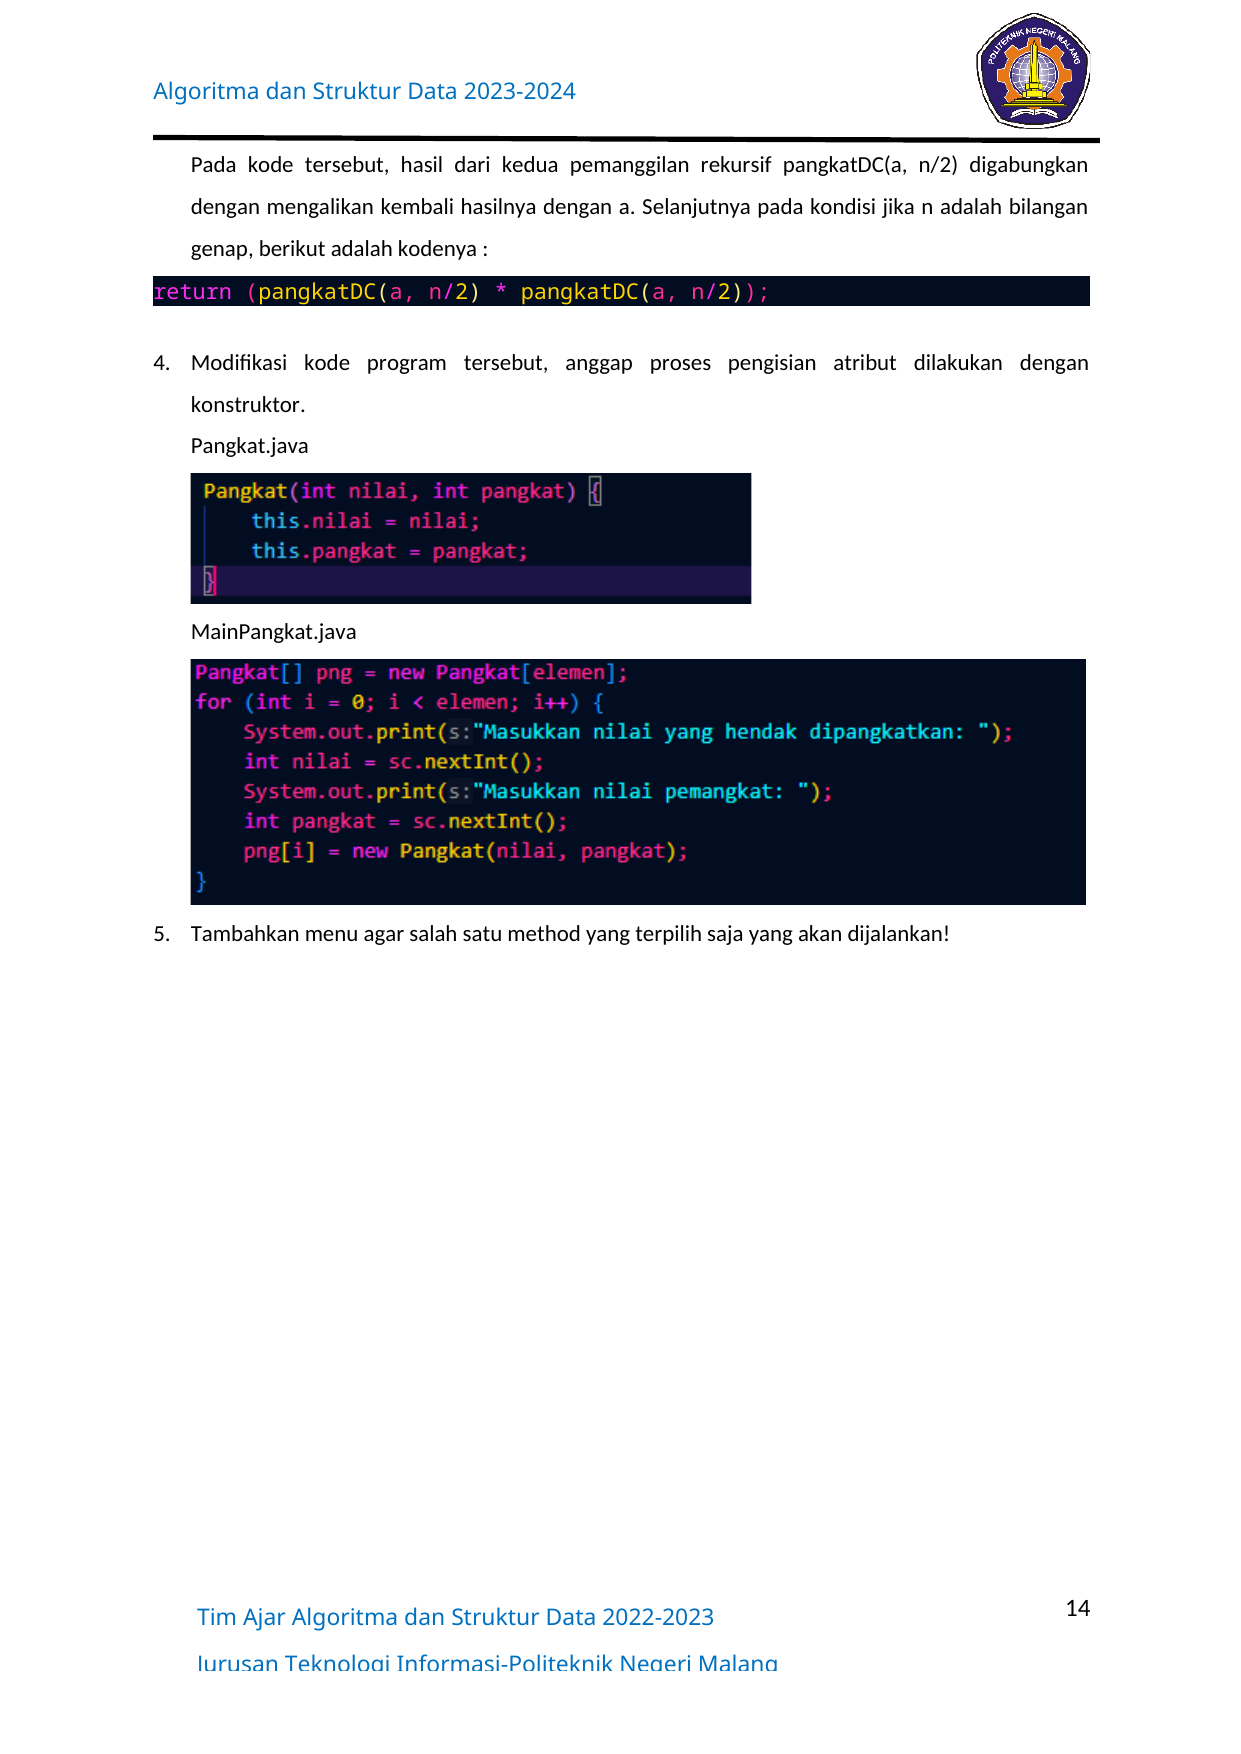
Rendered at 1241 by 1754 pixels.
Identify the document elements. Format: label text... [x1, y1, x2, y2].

list Pangkat.java [191, 432, 1090, 460]
list Pada kode tersebut, hasil dari kedua pemanggilan rekursif pangkatDC(a, n/2) digabungkan dengan mengalikan kembali hasilnya dengan a. Selanjutnya pada kondisi jika n adalah bilangan genap, berikut adalah kodenya : [191, 150, 1090, 262]
picture [190, 659, 1086, 905]
picture [190, 473, 752, 604]
list Modifikasi kode program tersebut, anggap proses pengisian atribut dilakukan dengan konstruktor. [153, 348, 1090, 418]
text return (pangkatDC(a, n/2) * pangkatDC(a, n/2)); [153, 276, 1090, 306]
picture [976, 13, 1091, 129]
list Tambahkan menu agar salah satu method yang terpilih saja yang akan dijalankan! [153, 919, 1090, 947]
list MainPangkat.java [191, 617, 1090, 645]
